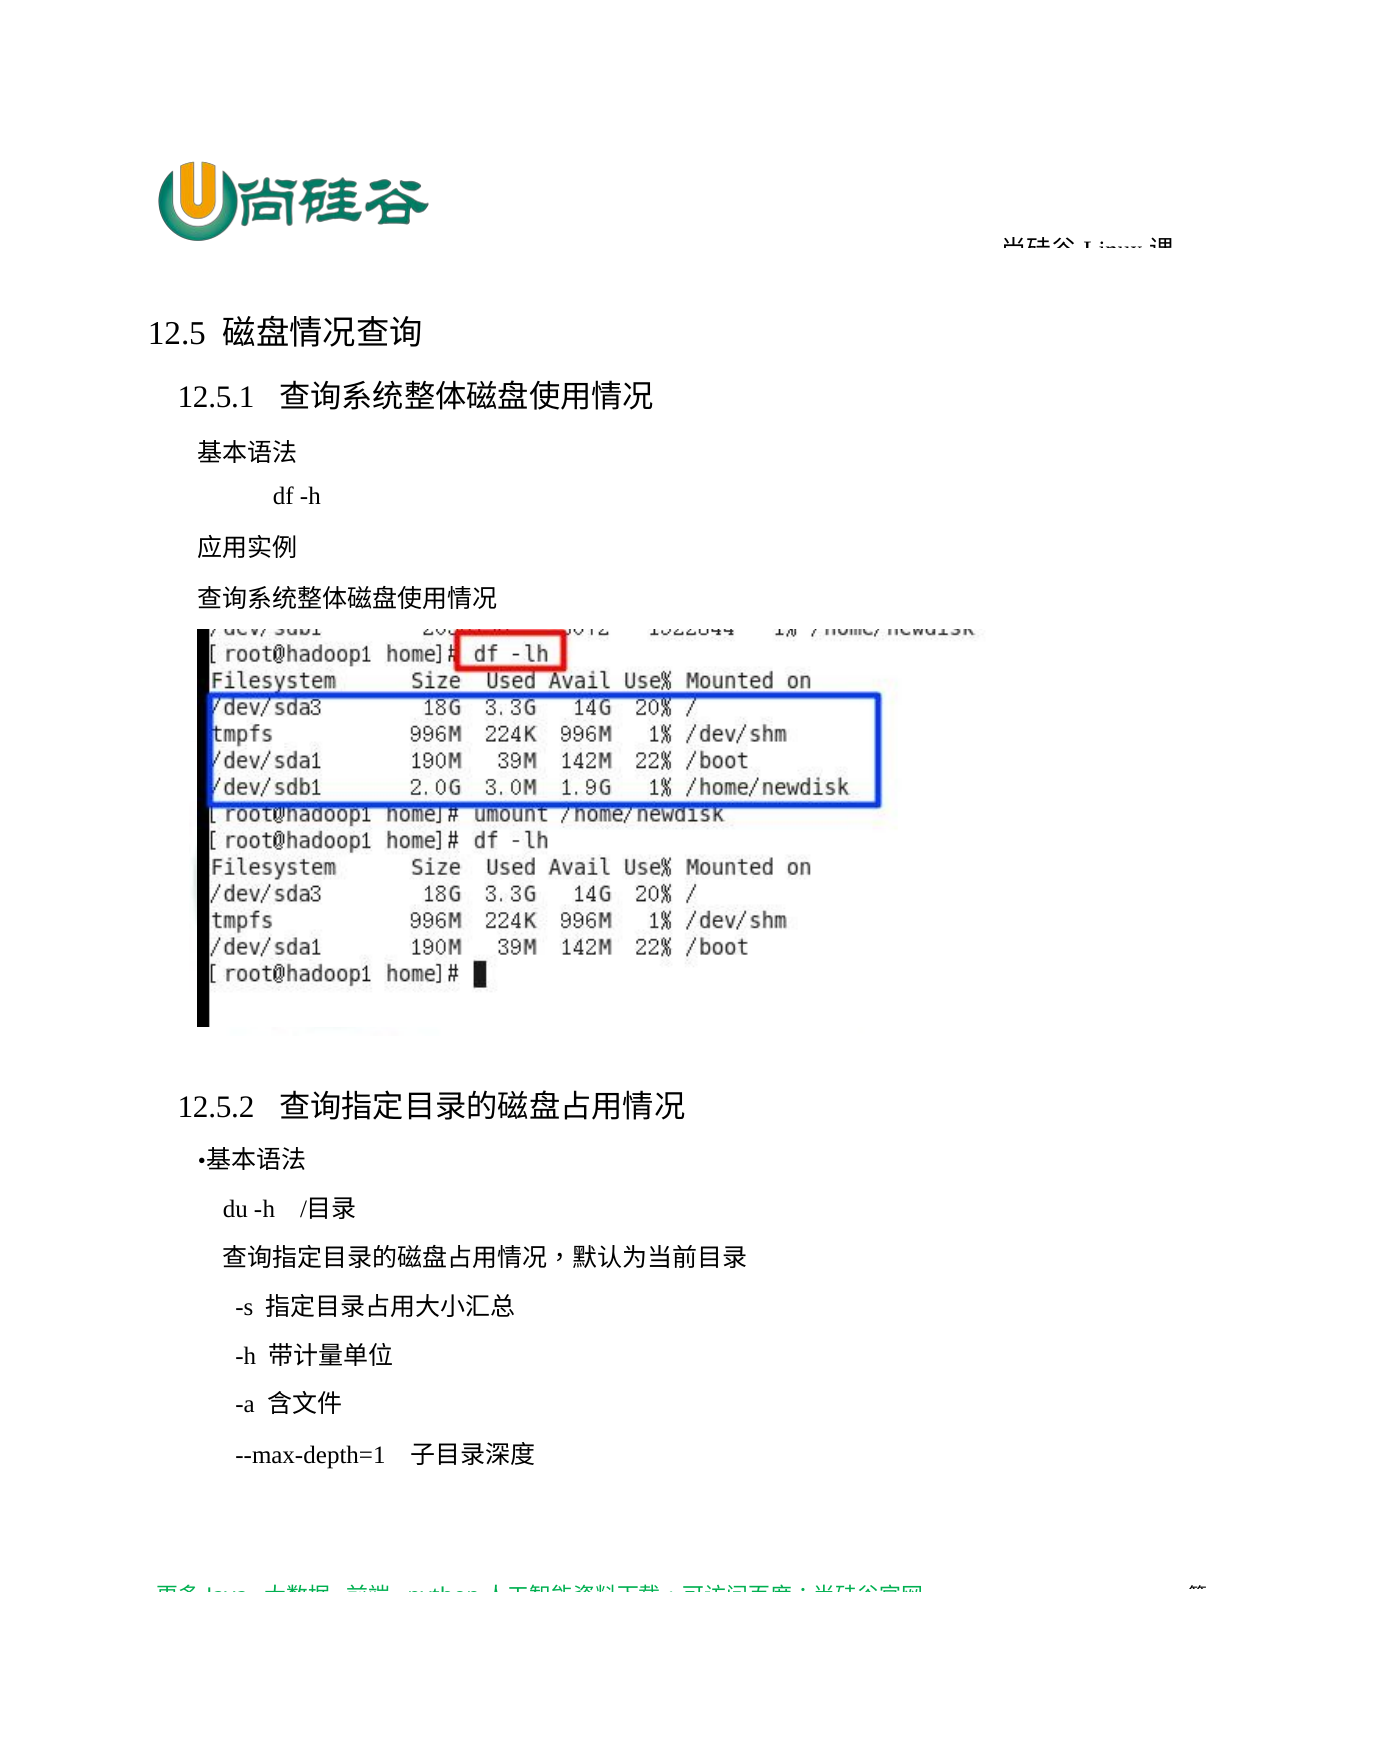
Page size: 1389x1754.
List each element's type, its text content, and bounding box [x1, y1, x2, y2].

subtitle 磁盘情况查询 [148, 297, 1338, 356]
text 查询指定目录的磁盘占用情况，默认为当前目录 [223, 1228, 1338, 1276]
text df -h [273, 481, 1338, 510]
subtitle 查询系统整体磁盘使用情况 [177, 356, 1338, 420]
text 基本语法 [198, 420, 1338, 472]
text du -h /目录 [223, 1179, 1338, 1228]
text -a 含文件 [235, 1374, 1338, 1423]
text --max-depth=1 子目录深度 [235, 1423, 1338, 1473]
picture [147, 153, 436, 249]
text 应用实例 [198, 516, 1338, 567]
text -h 带计量单位 [235, 1325, 1338, 1374]
subtitle 查询指定目录的磁盘占用情况 [177, 1072, 1338, 1129]
list 基本语法 [198, 1129, 1338, 1179]
text 查询系统整体磁盘使用情况 [198, 567, 1338, 618]
picture [189, 629, 1189, 1036]
text -s 指定目录占用大小汇总 [235, 1276, 1338, 1325]
